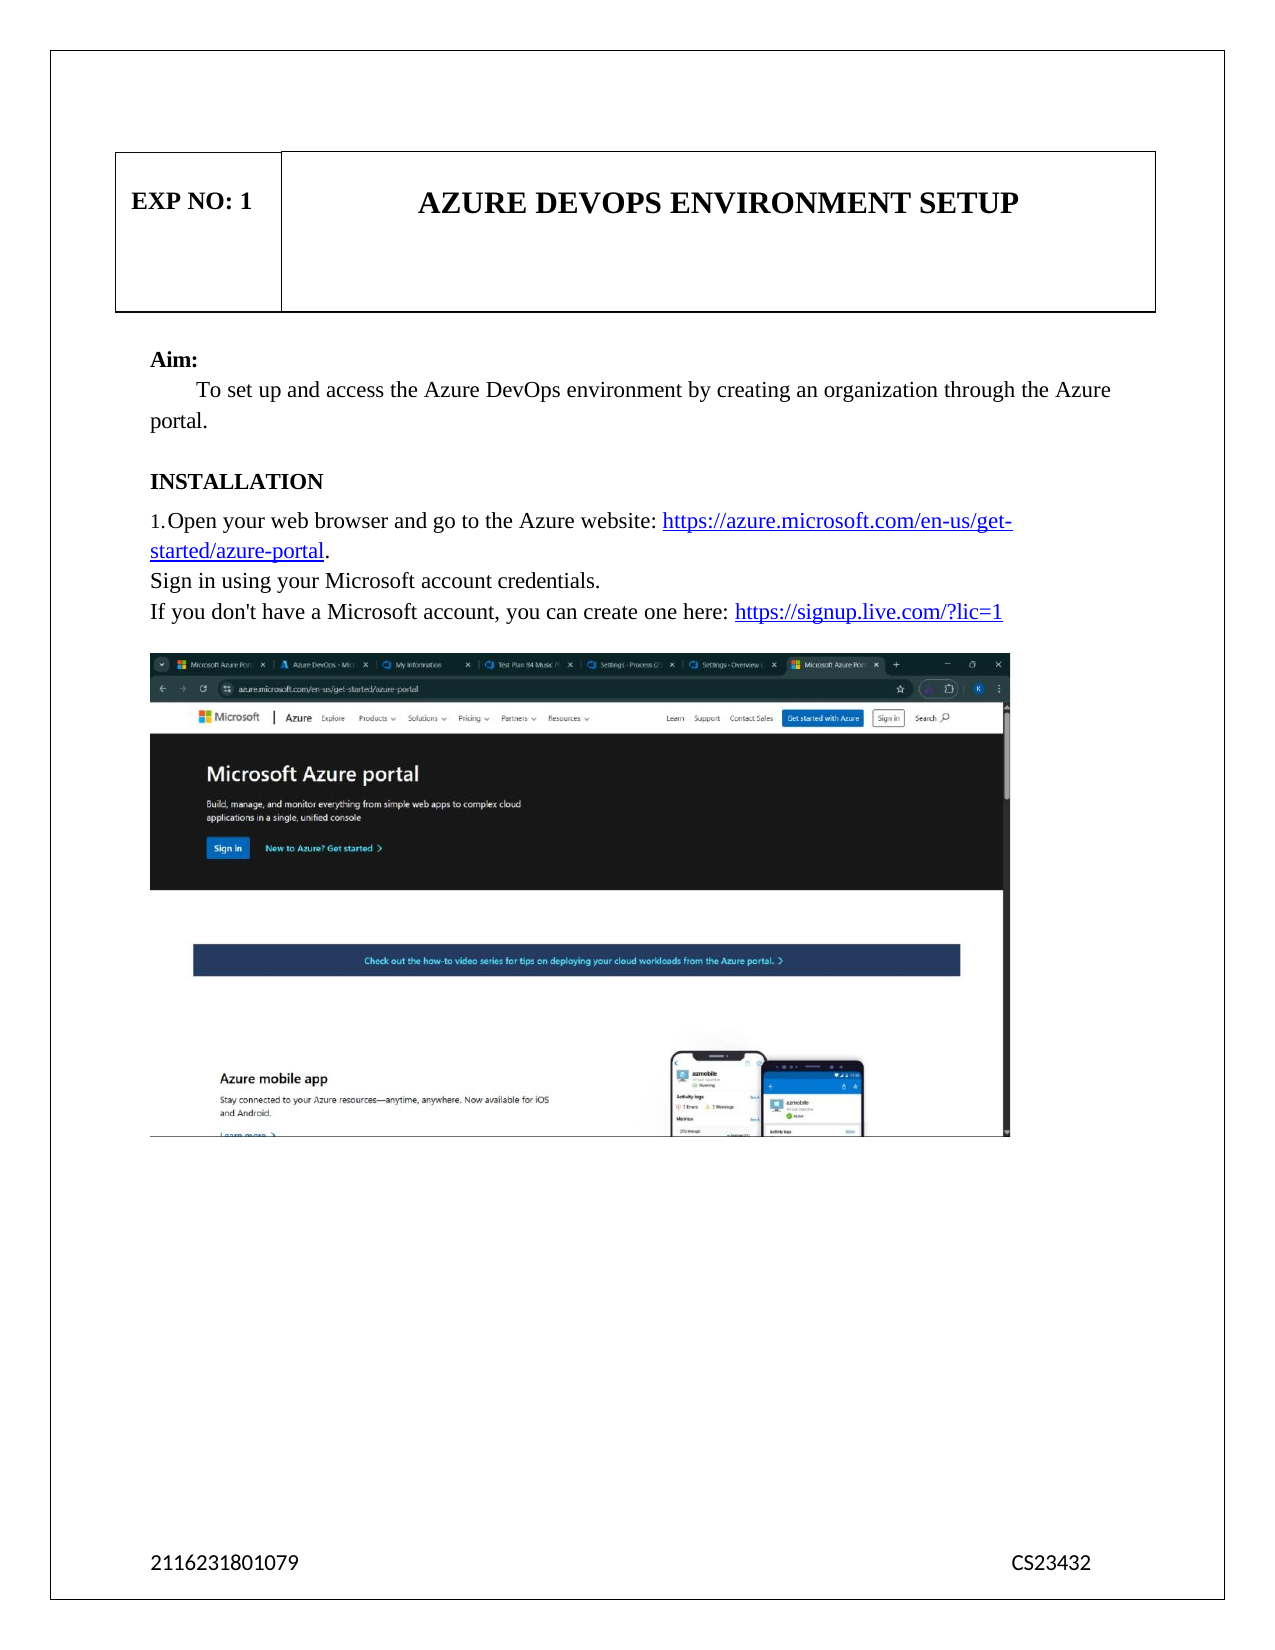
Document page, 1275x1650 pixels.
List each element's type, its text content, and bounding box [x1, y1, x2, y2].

text Aim: [150, 346, 1187, 373]
list Open your web browser and go to the Azure website: https://azure.microsoft.com/en-us/get- started/azure-portal. [150, 507, 1014, 564]
text INSTALLATION [150, 468, 1187, 494]
text Sign in using your Microsoft account credentials. [150, 568, 1187, 594]
text If you don't have a Microsoft account, you can create one here: https://signup.live.com/?lic=1 [150, 598, 1187, 624]
text To set up and access the Azure DevOps environment by creating an organization through the Azure portal. [150, 377, 1161, 434]
picture [150, 653, 1011, 1137]
